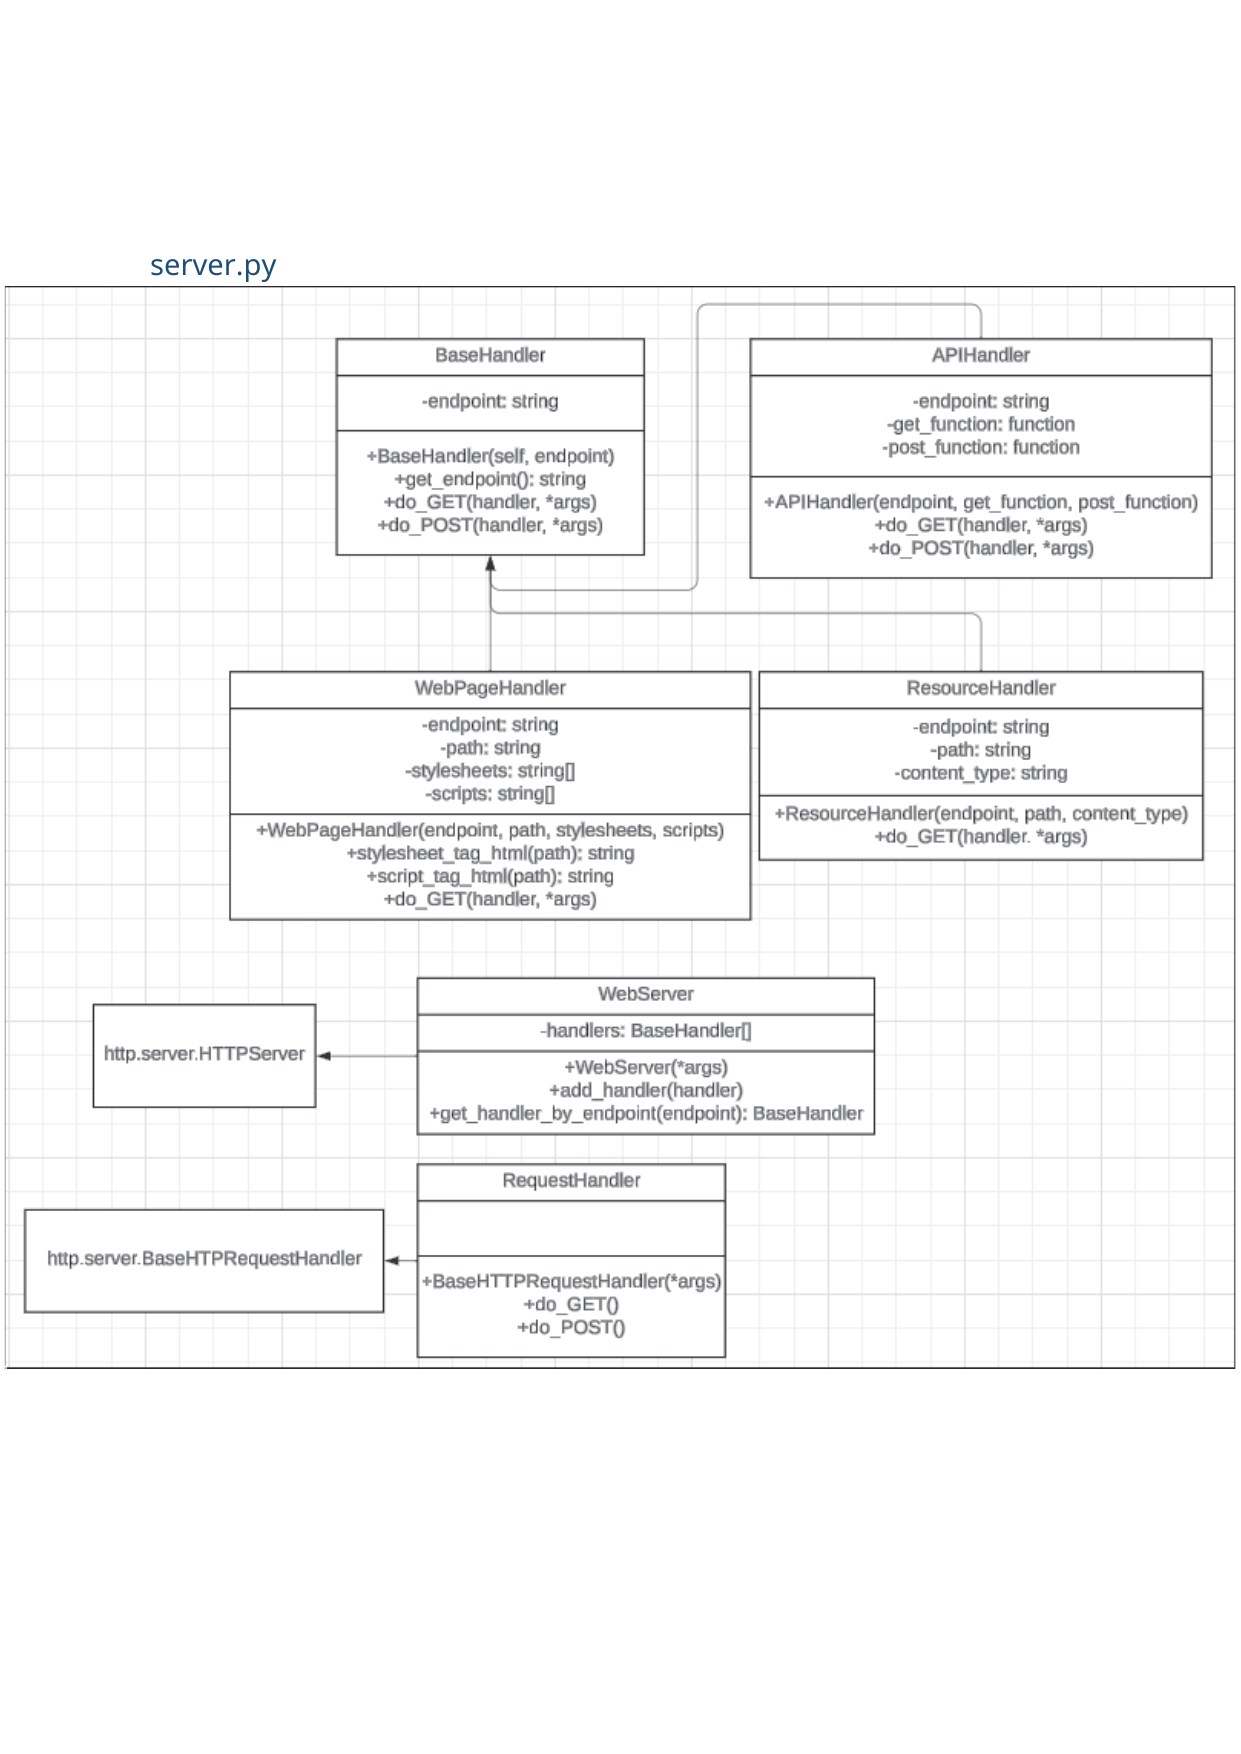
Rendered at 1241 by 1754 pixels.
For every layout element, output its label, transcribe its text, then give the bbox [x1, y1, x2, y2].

picture [4, 286, 1236, 1369]
subtitle server.py [150, 244, 1090, 284]
